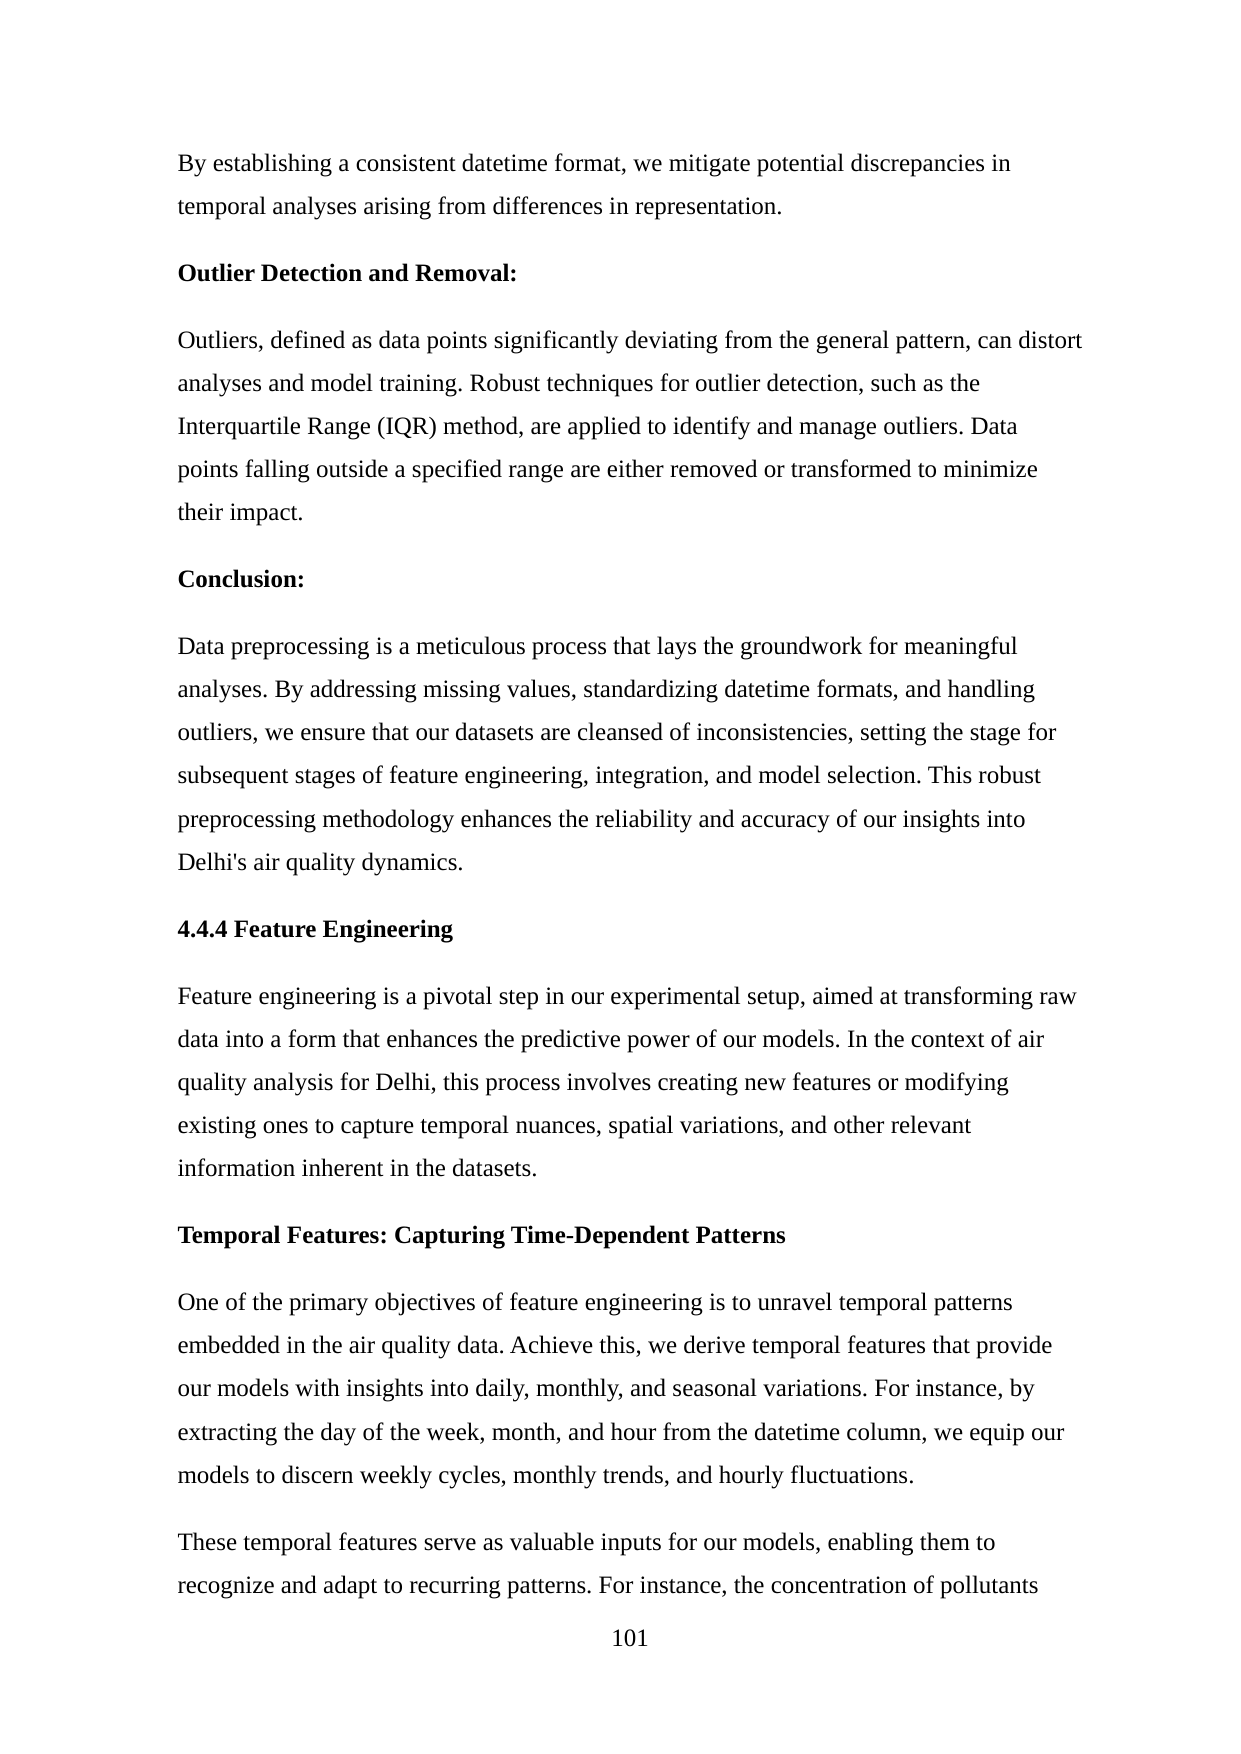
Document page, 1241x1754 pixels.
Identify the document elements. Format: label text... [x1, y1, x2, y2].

text Feature engineering is a pivotal step in our experimental setup, aimed at transforming raw data into a form that enhances the predictive power of our models. In the context of air quality analysis for Delhi, this process involves creating new features or modifying existing ones to capture temporal nuances, spatial variations, and other relevant information inherent in the datasets. [177, 981, 1083, 1182]
text By establishing a consistent datetime format, we mitigate potential discrepancies in temporal analyses arising from differences in representation. [177, 148, 1083, 219]
text Conclusion: [177, 564, 1083, 593]
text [177, 1527, 1083, 1599]
text One of the primary objectives of feature engineering is to unravel temporal patterns embedded in the air quality data. Achieve this, we derive temporal features that provide our models with insights into daily, monthly, and seasonal variations. For instance, by extracting the day of the week, month, and hour from the datetime column, we equip our models to discern weekly cycles, monthly trends, and hourly fluctuations. [177, 1287, 1083, 1488]
text Outlier Detection and Removal: [177, 258, 1083, 287]
text 4.4.4 Feature Engineering [177, 914, 1083, 943]
text Temporal Features: Capturing Time-Dependent Patterns [177, 1220, 1083, 1249]
text Data preprocessing is a meticulous process that lays the groundwork for meaningful analyses. By addressing missing values, standardizing datetime formats, and handling outliers, we ensure that our datasets are cleansed of inconsistencies, setting the stage for subsequent stages of feature engineering, integration, and model selection. This robust preprocessing methodology enhances the reliability and accuracy of our insights into Delhi's air quality dynamics. [177, 631, 1083, 876]
text Outliers, defined as data points significantly deviating from the general pattern, can distort analyses and model training. Robust techniques for outlier detection, such as the Interquartile Range (IQR) method, are applied to identify and manage outliers. Data points falling outside a specified range are either removed or transformed to minimize their impact. [177, 325, 1083, 526]
